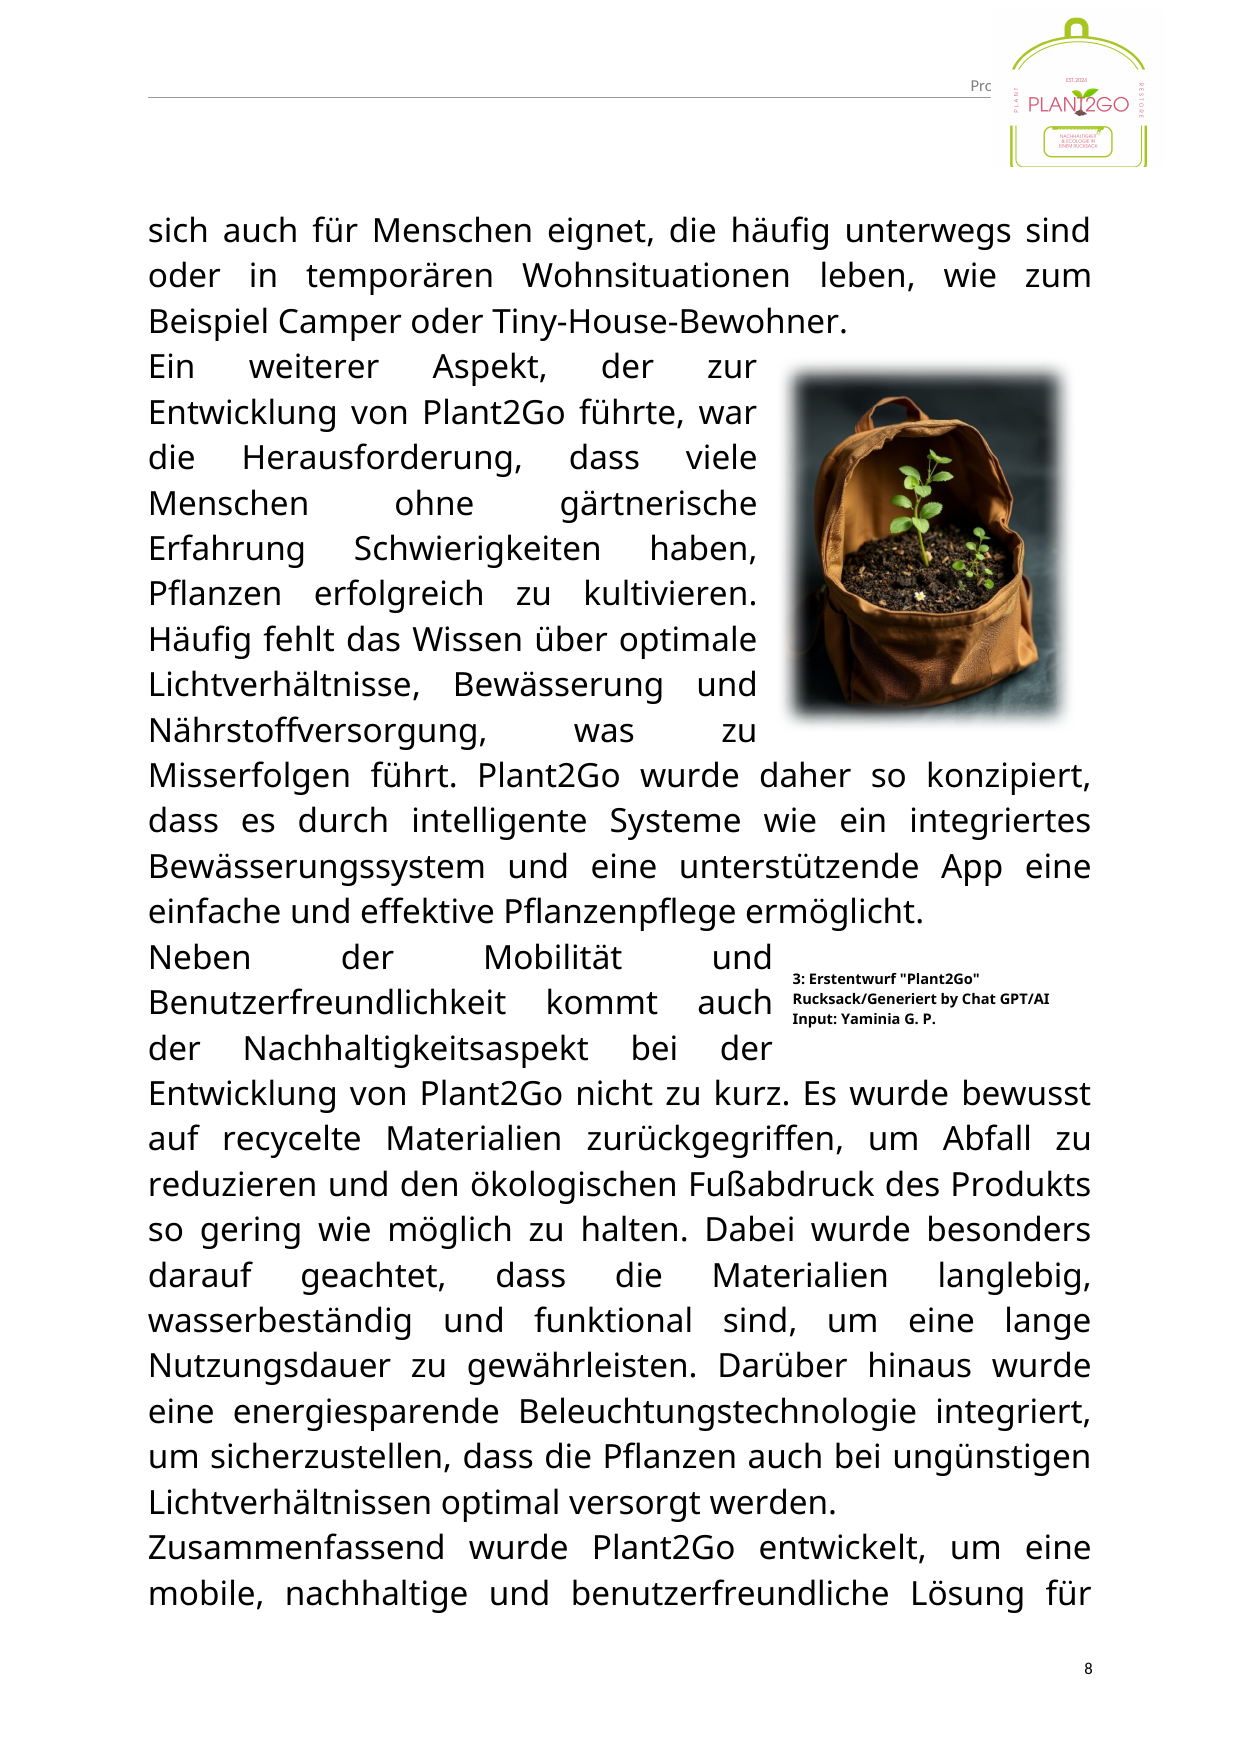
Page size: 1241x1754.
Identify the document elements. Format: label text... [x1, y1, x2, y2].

text Neben der Mobilität und Benutzerfreundlichkeit kommt auch der Nachhaltigkeitsaspekt bei der Entwicklung von Plant2Go nicht zu kurz. Es wurde bewusst auf recycelte Materialien zurückgegriffen, um Abfall zu reduzieren und den ökologischen Fußabdruck des Produkts so gering wie möglich zu halten. Dabei wurde besonders darauf geachtet, dass die Materialien langlebig, wasserbeständig und funktional sind, um eine lange Nutzungsdauer zu gewährleisten. Darüber hinaus wurde eine energiesparende Beleuchtungstechnologie integriert, um sicherzustellen, dass die Pflanzen auch bei ungünstigen Lichtverhältnissen optimal versorgt werden. [148, 933, 1092, 1524]
text Ein weiterer Aspekt, der zur Entwicklung von Plant2Go führte, war die Herausforderung, dass viele Menschen ohne gärtnerische Erfahrung Schwierigkeiten haben, Pflanzen erfolgreich zu kultivieren. Häufig fehlt das Wissen über optimale Lichtverhältnisse, Bewässerung und Nährstoffversorgung, was zu Misserfolgen führt. Plant2Go wurde daher so konzipiert, dass es durch intelligente Systeme wie ein integriertes Bewässerungssystem und eine unterstützende App eine einfache und effektive Pflanzenpflege ermöglicht. [148, 343, 1092, 933]
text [148, 1524, 1092, 1615]
picture [806, 386, 1047, 704]
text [148, 207, 1092, 343]
